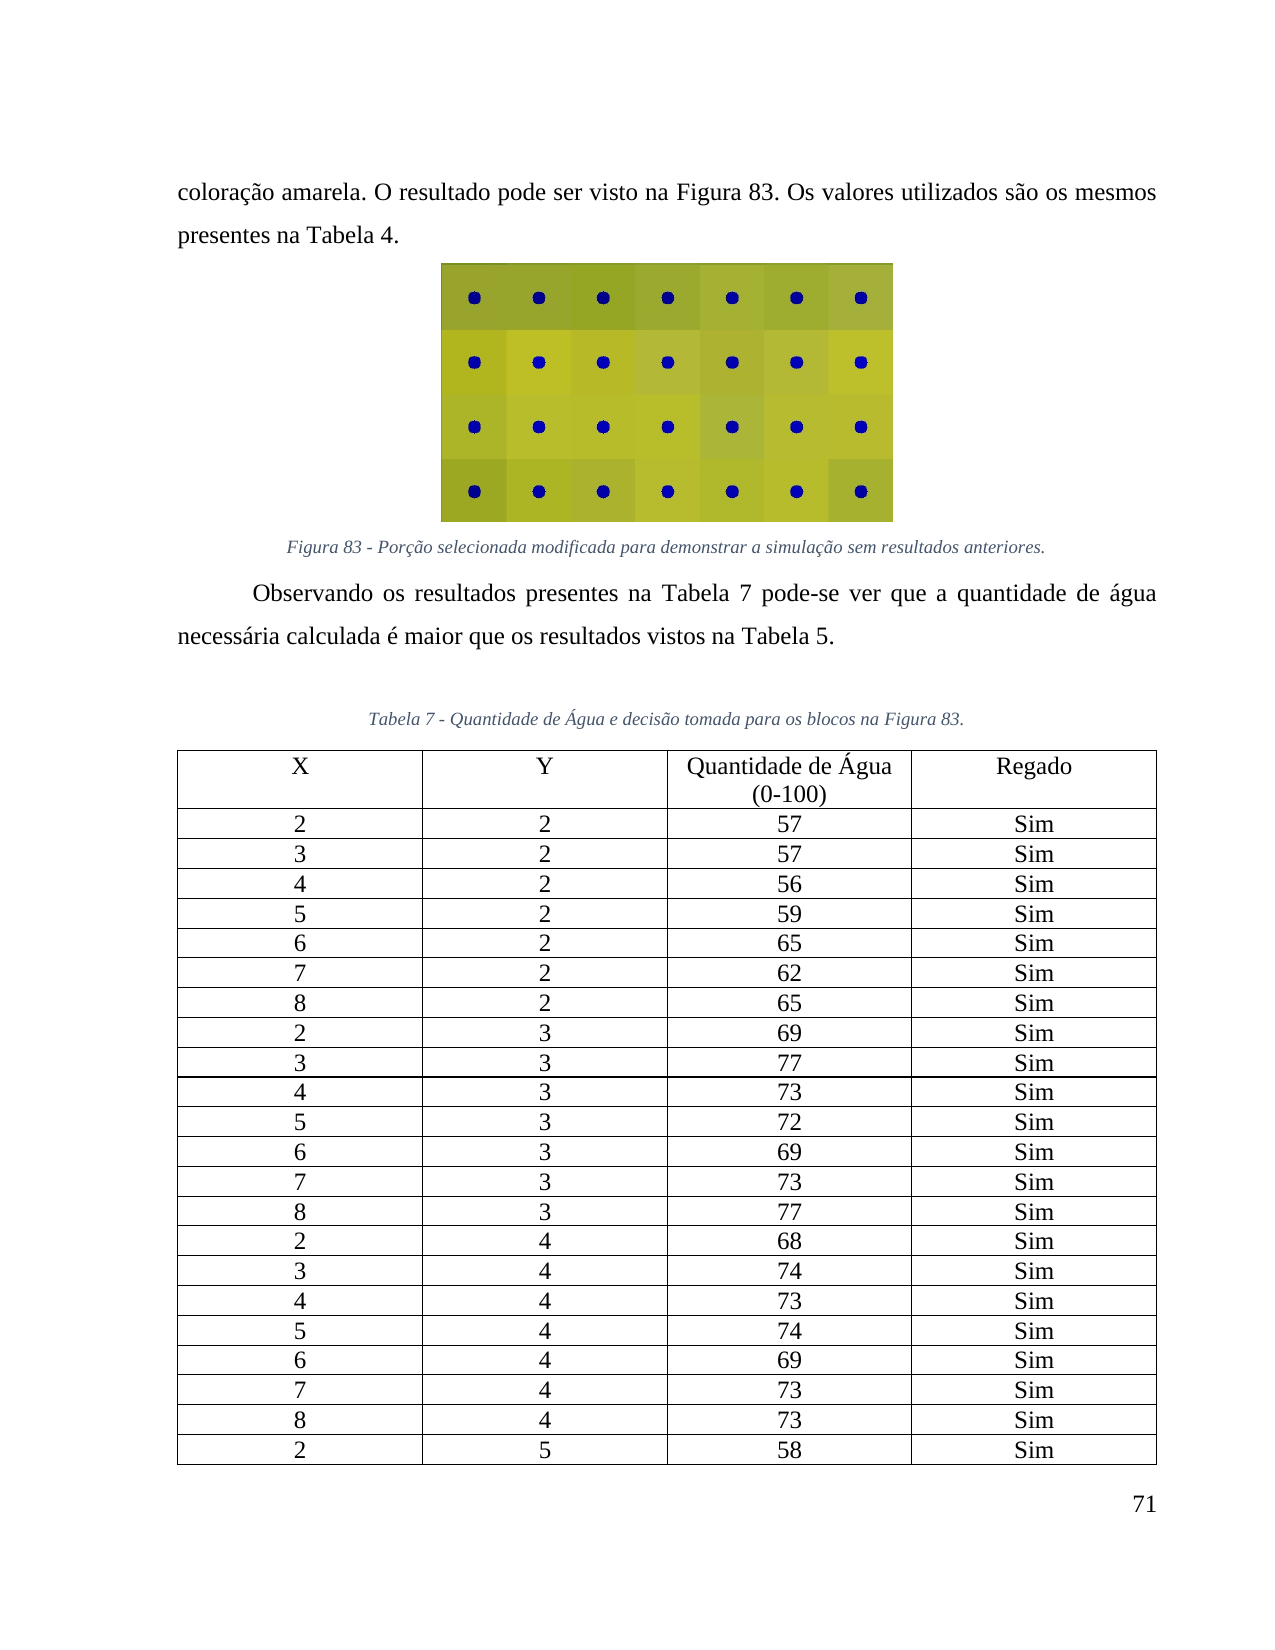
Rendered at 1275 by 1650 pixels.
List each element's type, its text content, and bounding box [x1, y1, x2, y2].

table_cell 2 [178, 1018, 422, 1047]
table_cell Sim [912, 1435, 1156, 1464]
table_cell 5 [178, 899, 422, 927]
table_cell Sim [912, 899, 1156, 927]
table_header Regado [912, 751, 1156, 808]
table_cell 3 [423, 1137, 667, 1166]
table_cell 3 [178, 1048, 422, 1076]
table_cell 3 [423, 1018, 667, 1047]
table_cell 4 [423, 1405, 667, 1434]
table_cell Sim [912, 1048, 1156, 1076]
table_cell 4 [423, 1256, 667, 1285]
table_cell 4 [178, 1078, 422, 1106]
table_cell 4 [423, 1375, 667, 1404]
table_cell 5 [178, 1107, 422, 1136]
table_cell Sim [912, 1018, 1156, 1047]
table_cell 2 [423, 929, 667, 957]
table_cell Sim [912, 958, 1156, 987]
table_cell 73 [668, 1375, 911, 1404]
table_cell Sim [912, 1167, 1156, 1196]
table_cell Sim [912, 1226, 1156, 1255]
table_cell 4 [423, 1286, 667, 1315]
table_cell 3 [178, 1256, 422, 1285]
table_cell Sim [912, 839, 1156, 868]
table_cell 3 [178, 839, 422, 868]
text Tabela 7 - Quantidade de Água e decisão tomada para os blocos na Figura 83. [177, 707, 1157, 729]
table_header X [178, 751, 422, 808]
table_cell 77 [668, 1048, 911, 1076]
table_cell 4 [178, 869, 422, 898]
table_cell 59 [668, 899, 911, 927]
table_cell 62 [668, 958, 911, 987]
table_cell Sim [912, 869, 1156, 898]
table_cell 73 [668, 1078, 911, 1106]
text Figura 83 - Porção selecionada modificada para demonstrar a simulação sem resultados anteriores. [177, 536, 1157, 557]
table_cell 72 [668, 1107, 911, 1136]
table_cell 56 [668, 869, 911, 898]
table_cell 3 [423, 1048, 667, 1076]
table_cell Sim [912, 809, 1156, 838]
picture [441, 263, 893, 522]
table_cell 68 [668, 1226, 911, 1255]
table_cell 2 [178, 1226, 422, 1255]
table_cell 65 [668, 929, 911, 957]
table_cell 3 [423, 1078, 667, 1106]
table_cell 7 [178, 1375, 422, 1404]
table_header Y [423, 751, 667, 808]
table_cell 69 [668, 1346, 911, 1374]
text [177, 177, 1157, 249]
table_cell 69 [668, 1018, 911, 1047]
table_cell 57 [668, 809, 911, 838]
table_cell 8 [178, 1197, 422, 1225]
table_cell 7 [178, 958, 422, 987]
table_cell 74 [668, 1256, 911, 1285]
table_cell 74 [668, 1316, 911, 1344]
table_cell Sim [912, 988, 1156, 1017]
table_cell 2 [178, 1435, 422, 1464]
table_cell 6 [178, 929, 422, 957]
table_cell 2 [423, 899, 667, 927]
table_cell 2 [423, 839, 667, 868]
table_cell 2 [423, 809, 667, 838]
table_cell 2 [423, 958, 667, 987]
table_cell 2 [423, 988, 667, 1017]
table_cell 77 [668, 1197, 911, 1225]
table_cell 57 [668, 839, 911, 868]
table_cell 65 [668, 988, 911, 1017]
table_cell 2 [178, 809, 422, 838]
table_cell Sim [912, 1375, 1156, 1404]
table_cell 4 [423, 1226, 667, 1255]
table_header Quantidade de Água (0-100) [668, 751, 911, 808]
table_cell Sim [912, 1316, 1156, 1344]
table_cell 73 [668, 1167, 911, 1196]
table_cell Sim [912, 1107, 1156, 1136]
table_cell Sim [912, 1078, 1156, 1106]
table_cell 73 [668, 1286, 911, 1315]
table_cell 3 [423, 1167, 667, 1196]
text Observando os resultados presentes na Tabela 7 pode-se ver que a quantidade de água necessária calculada é maior que os resultados vistos na Tabela 5. [177, 578, 1157, 650]
table_cell 6 [178, 1137, 422, 1166]
table_cell Sim [912, 1286, 1156, 1315]
table_cell 4 [423, 1346, 667, 1374]
table_cell Sim [912, 1346, 1156, 1374]
table_cell Sim [912, 1137, 1156, 1166]
table_cell 4 [423, 1316, 667, 1344]
table_cell 8 [178, 1405, 422, 1434]
table_cell 5 [178, 1316, 422, 1344]
table_cell 69 [668, 1137, 911, 1166]
table_cell 8 [178, 988, 422, 1017]
table_cell Sim [912, 929, 1156, 957]
table_cell 73 [668, 1405, 911, 1434]
table_cell 3 [423, 1197, 667, 1225]
table_cell 6 [178, 1346, 422, 1374]
table_cell 58 [668, 1435, 911, 1464]
table_cell Sim [912, 1197, 1156, 1225]
table_cell 4 [178, 1286, 422, 1315]
table_cell 2 [423, 869, 667, 898]
table_cell Sim [912, 1405, 1156, 1434]
table_cell 3 [423, 1107, 667, 1136]
table_cell Sim [912, 1256, 1156, 1285]
table_cell 7 [178, 1167, 422, 1196]
table_cell 5 [423, 1435, 667, 1464]
